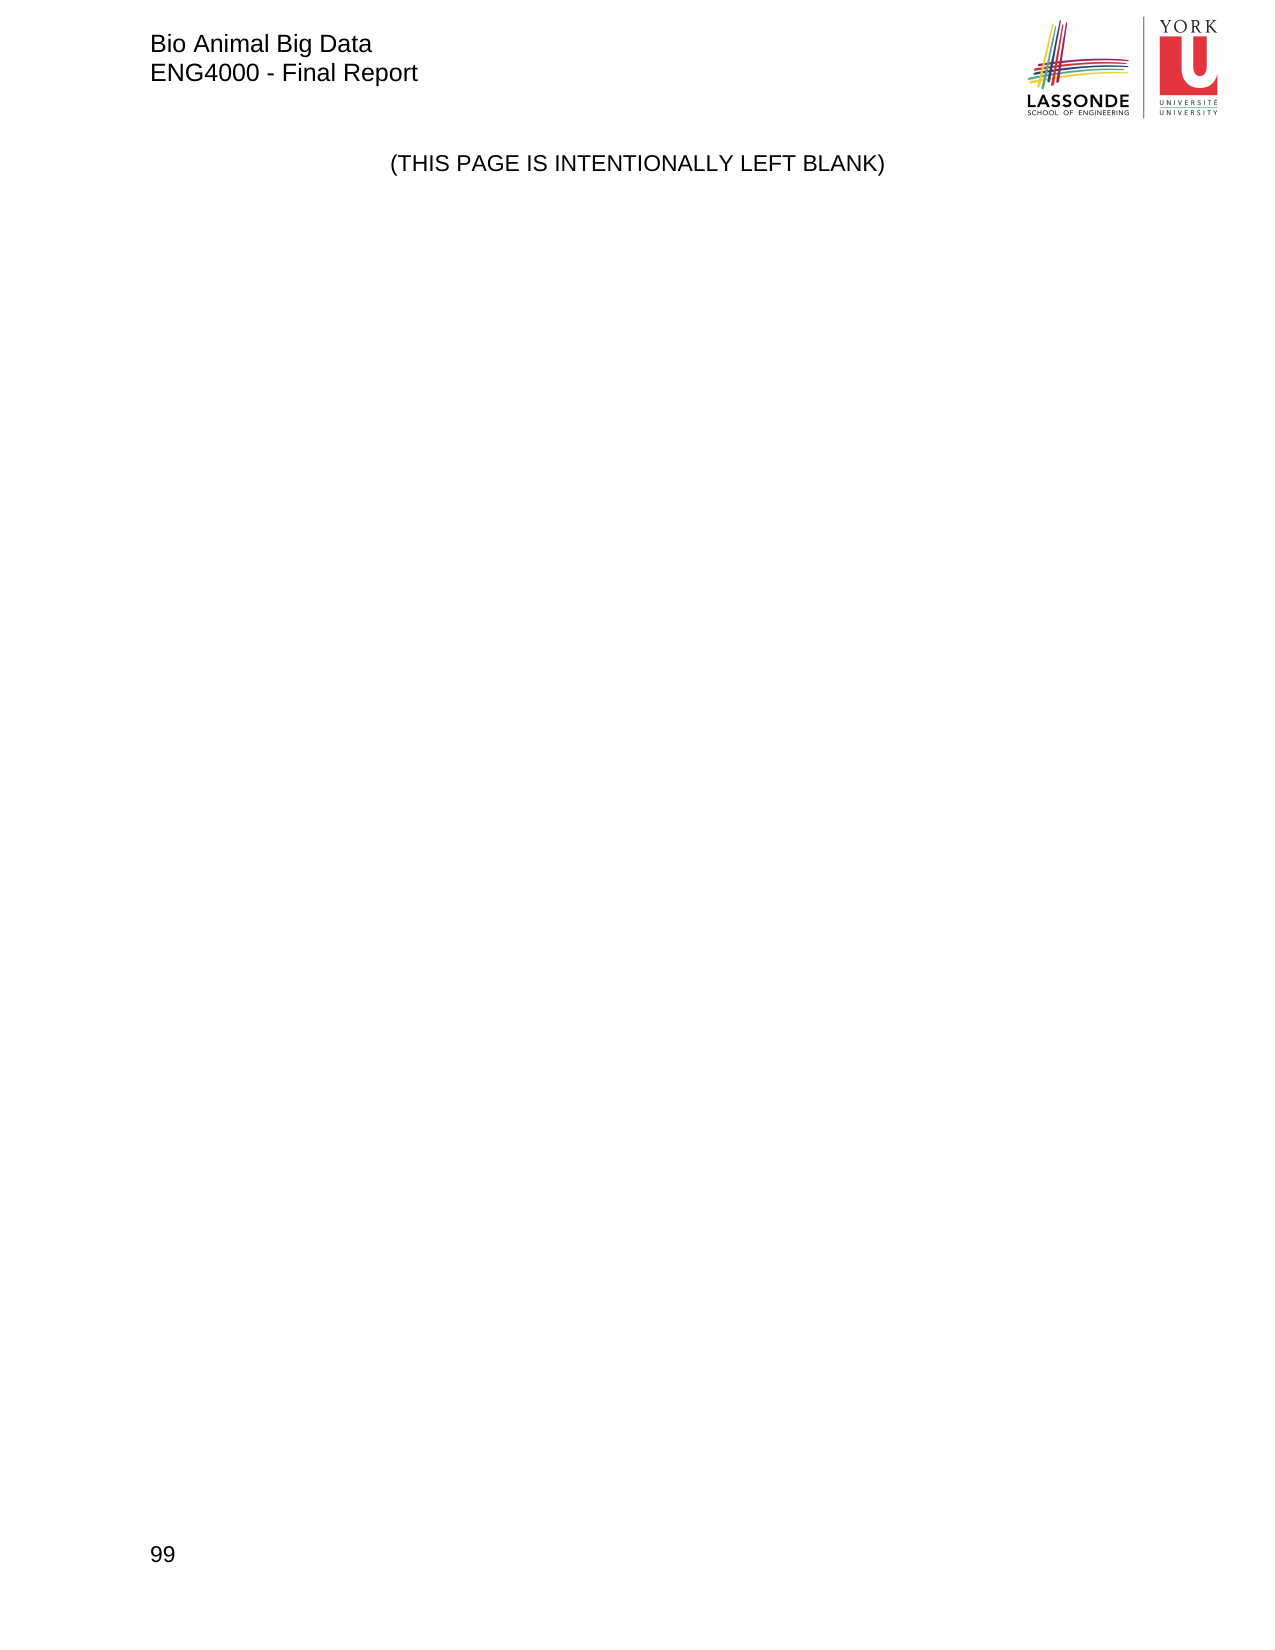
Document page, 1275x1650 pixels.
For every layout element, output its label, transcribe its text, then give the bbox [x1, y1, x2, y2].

text (THIS PAGE IS INTENTIONALLY LEFT BLANK) [150, 150, 1125, 176]
picture [1025, 12, 1228, 122]
